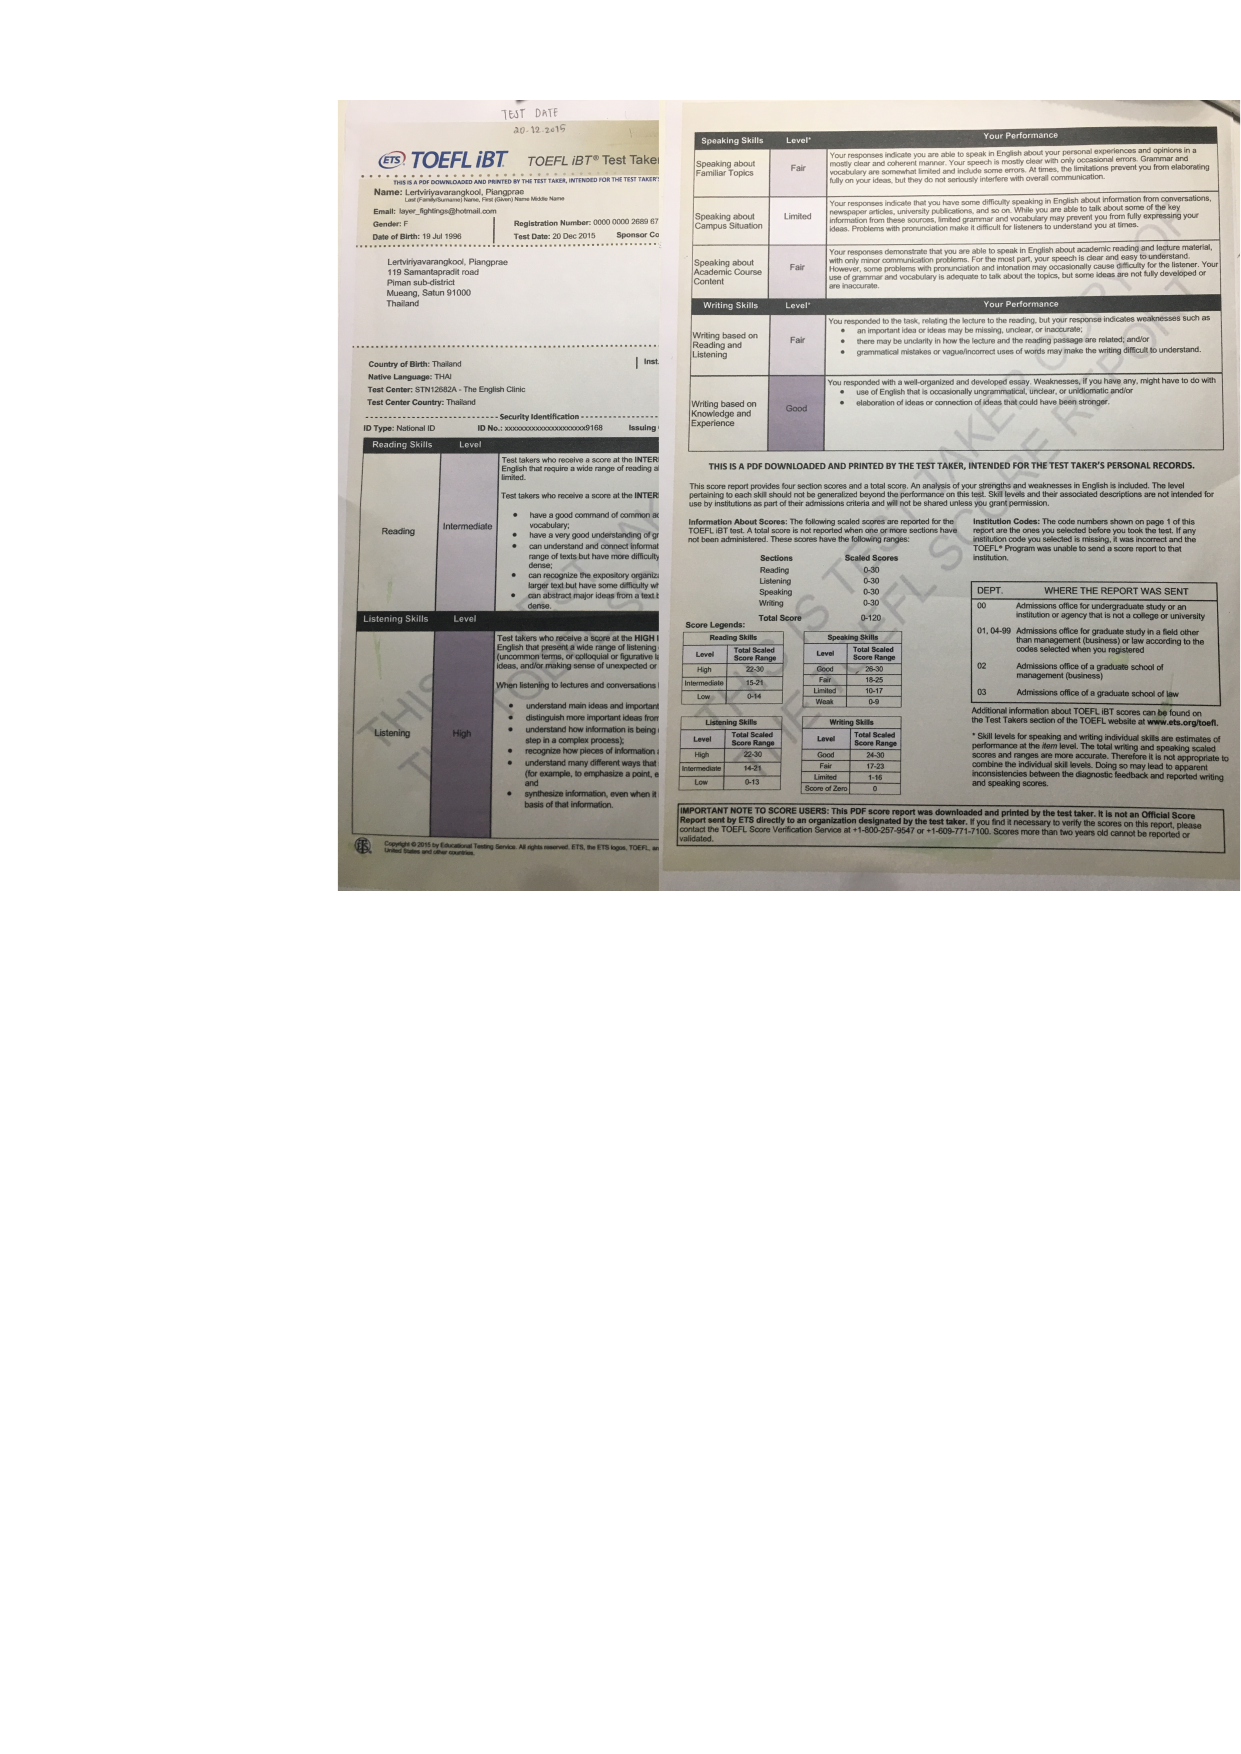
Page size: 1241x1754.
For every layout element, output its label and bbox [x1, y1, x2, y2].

picture [337, 100, 1241, 891]
